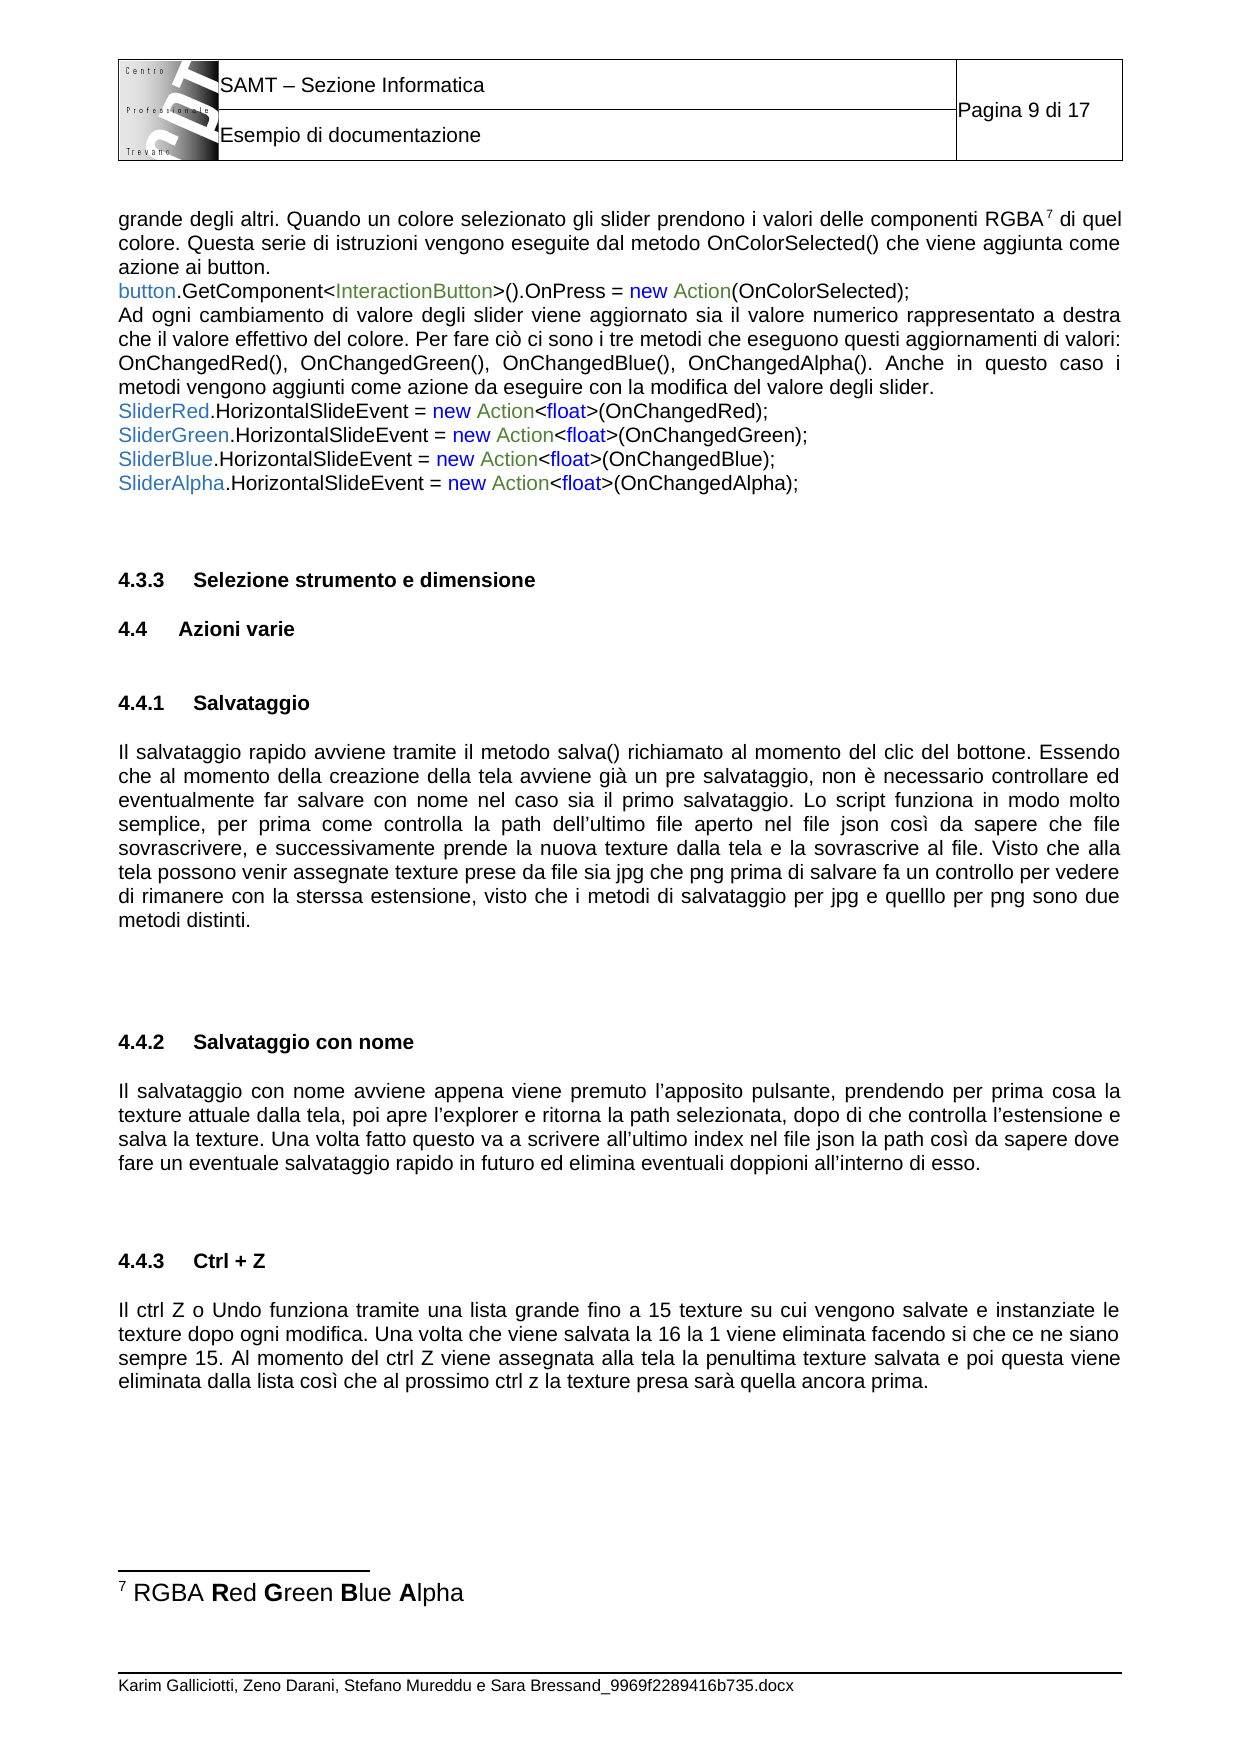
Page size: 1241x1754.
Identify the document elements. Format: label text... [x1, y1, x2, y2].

text Ad ogni cambiamento di valore degli slider viene aggiornato sia il valore numerico rappresentato a destra che il valore effettivo del colore. Per fare ciò ci sono i tre metodi che eseguono questi aggiornamenti di valori: OnChangedRed(), OnChangedGreen(), OnChangedBlue(), OnChangedAlpha(). Anche in questo caso i metodi vengono aggiunti come azione da eseguire con la modifica del valore degli slider. [118, 303, 1122, 398]
text button.GetComponent<InteractionButton>().OnPress = new Action(OnColorSelected); [118, 279, 1122, 303]
picture [118, 60, 219, 160]
subtitle Ctrl + Z [118, 1248, 1122, 1272]
text Il salvataggio con nome avviene appena viene premuto l’apposito pulsante, prendendo per prima cosa la texture attuale dalla tela, poi apre l’explorer e ritorna la path selezionata, dopo di che controlla l’estensione e salva la texture. Una volta fatto questo va a scrivere all’ultimo index nel file json la path così da sapere dove fare un eventuale salvataggio rapido in futuro ed elimina eventuali doppioni all’interno di esso. [118, 1079, 1122, 1174]
text SliderRed.HorizontalSlideEvent = new Action<float>(OnChangedRed); [118, 398, 1122, 422]
text Il ctrl Z o Undo funziona tramite una lista grande fino a 15 texture su cui vengono salvate e instanziate le texture dopo ogni modifica. Una volta che viene salvata la 16 la 1 viene eliminata facendo si che ce ne siano sempre 15. Al momento del ctrl Z viene assegnata alla tela la penultima texture salvata e poi questa viene eliminata dalla lista così che al prossimo ctrl z la texture presa sarà quella ancora prima. [118, 1297, 1122, 1393]
text SliderGreen.HorizontalSlideEvent = new Action<float>(OnChangedGreen); [118, 422, 1122, 446]
subtitle Azioni varie [118, 617, 1122, 641]
text SliderBlue.HorizontalSlideEvent = new Action<float>(OnChangedBlue); [118, 446, 1122, 470]
subtitle Salvataggio [118, 691, 1122, 715]
text SliderAlpha.HorizontalSlideEvent = new Action<float>(OnChangedAlpha); [118, 470, 1122, 494]
subtitle Selezione strumento e dimensione [118, 568, 1122, 592]
text Il salvataggio rapido avviene tramite il metodo salva() richiamato al momento del clic del bottone. Essendo che al momento della creazione della tela avviene già un pre salvataggio, non è necessario controllare ed eventualmente far salvare con nome nel caso sia il primo salvataggio. Lo script funziona in modo molto semplice, per prima come controlla la path dell’ultimo file aperto nel file json così da sapere che file sovrascrivere, e successivamente prende la nuova texture dalla tela e la sovrascrive al file. Visto che alla tela possono venir assegnate texture prese da file sia jpg che png prima di salvare fa un controllo per vedere di rimanere con la sterssa estensione, visto che i metodi di salvataggio per jpg e quelllo per png sono due metodi distinti. [118, 740, 1122, 932]
subtitle Salvataggio con nome [118, 1030, 1122, 1054]
